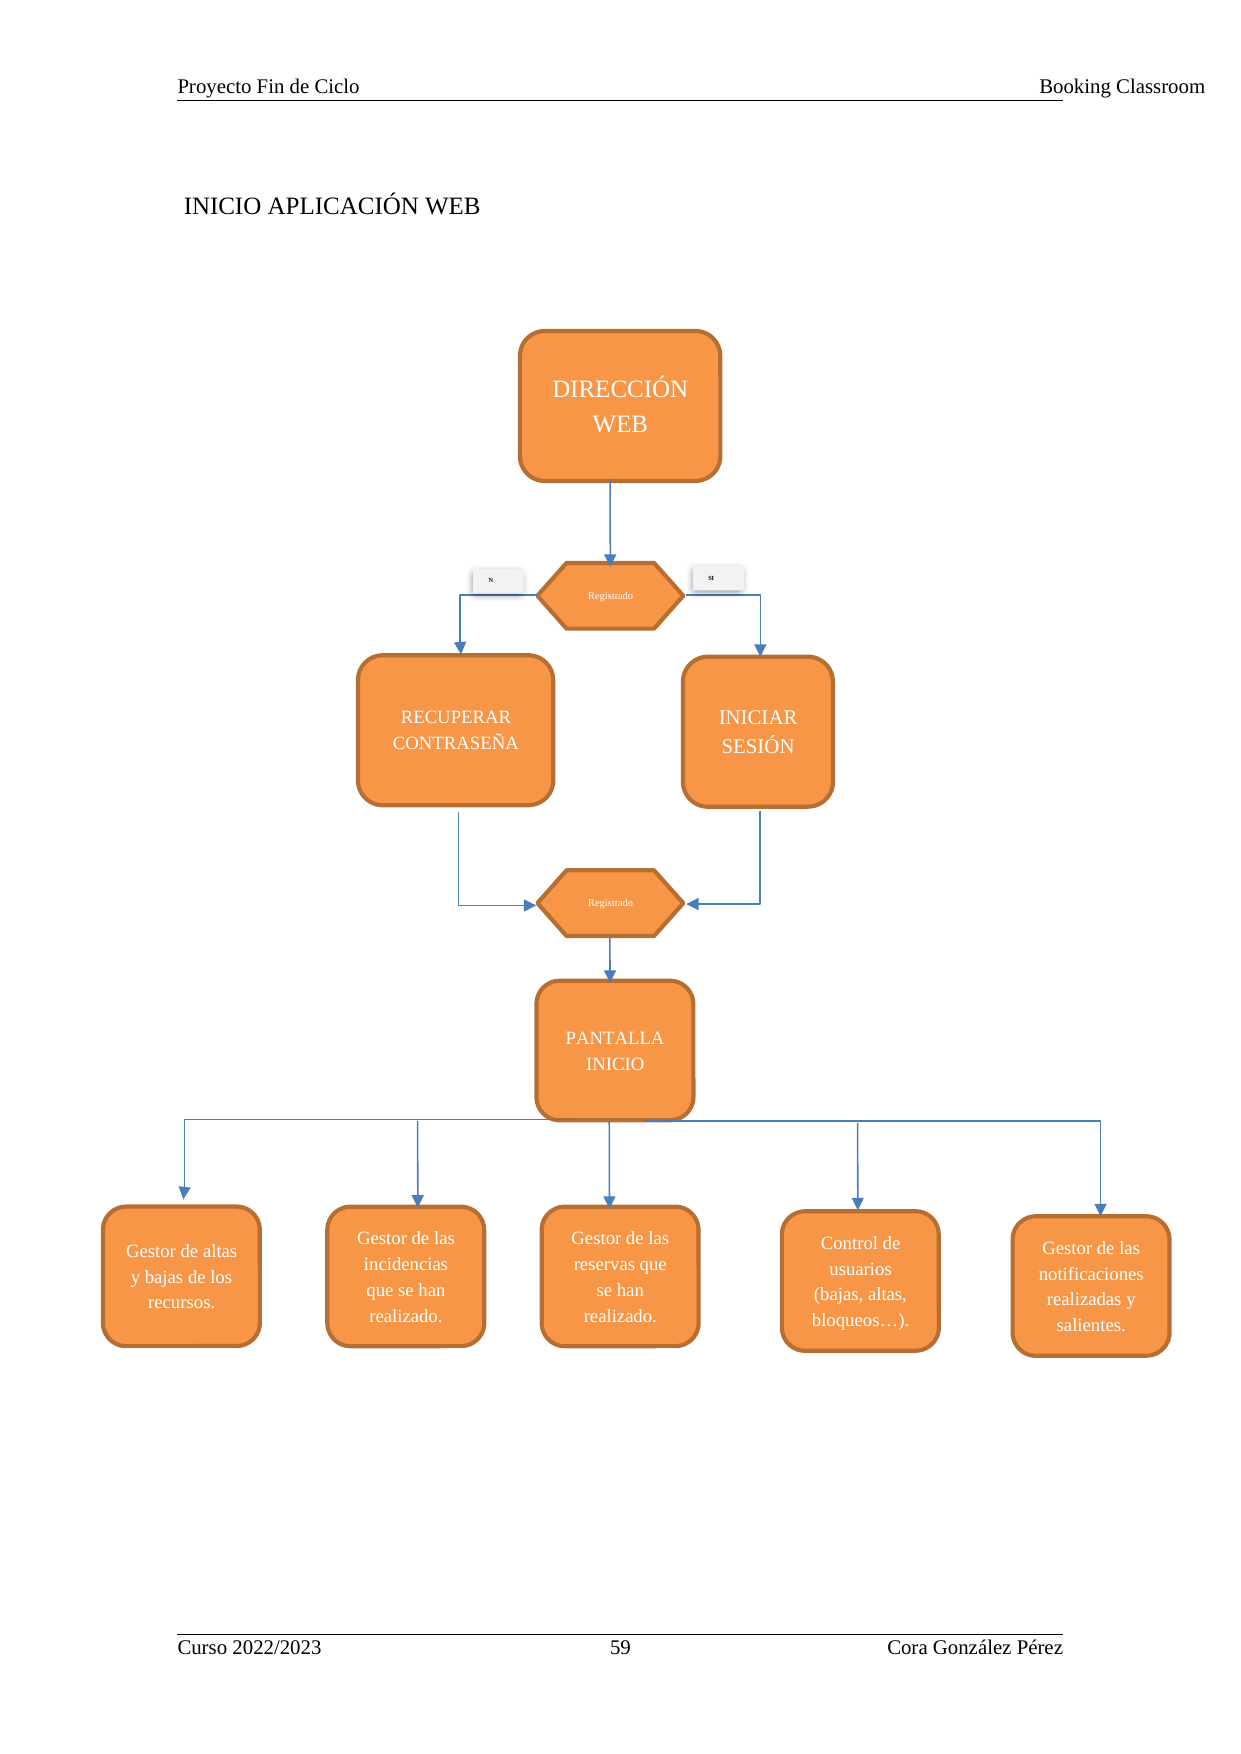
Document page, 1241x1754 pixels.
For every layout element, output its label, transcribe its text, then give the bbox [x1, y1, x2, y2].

text INICIO APLICACIÓN WEB [177, 191, 1063, 219]
